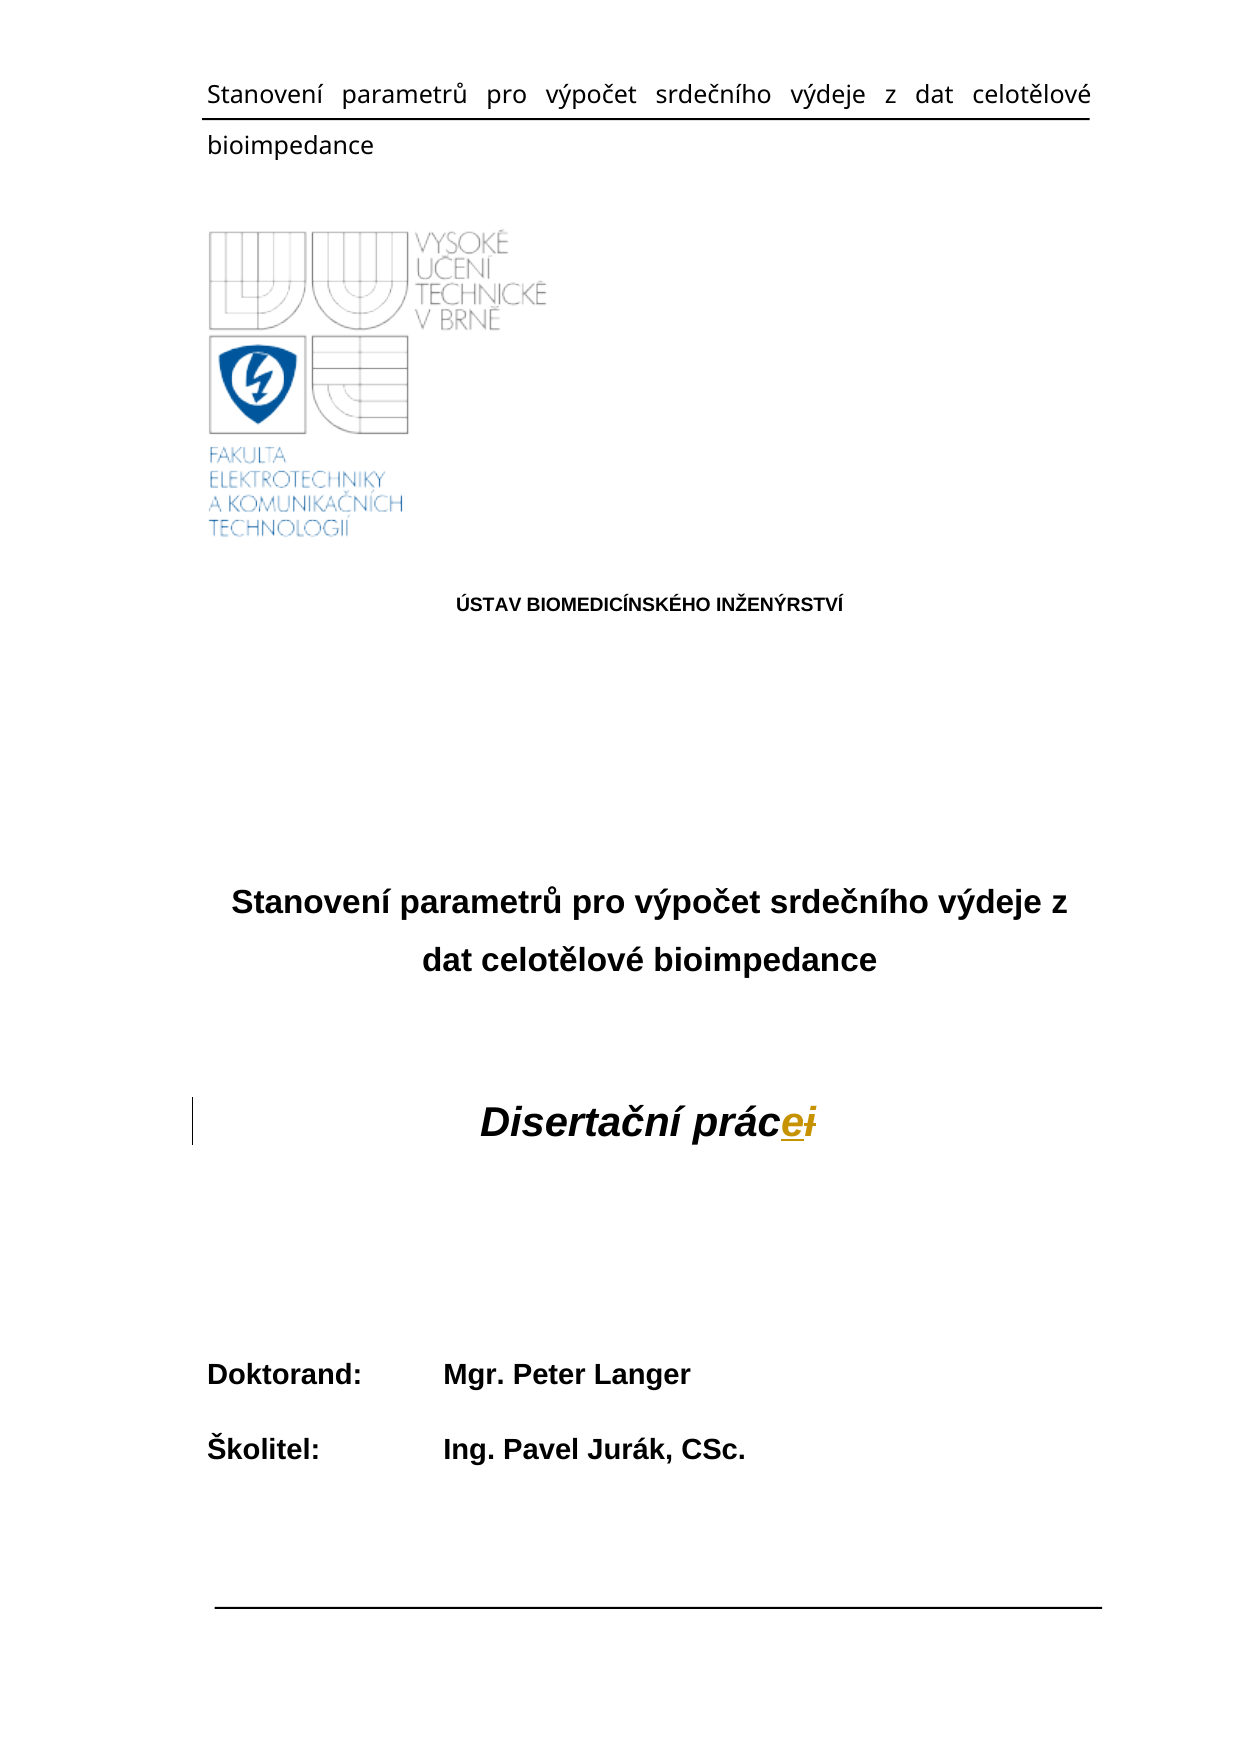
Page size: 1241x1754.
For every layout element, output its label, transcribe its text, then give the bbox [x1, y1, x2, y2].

title Stanovení parametrů pro výpočet srdečního výdeje z dat celotělové bioimpedance [207, 882, 1092, 978]
title ÚSTAV BIOMEDICÍNSKÉHO INŽENÝRSTVÍ [207, 594, 1092, 632]
title Doktorand: Mgr. Peter Langer [207, 1357, 1092, 1390]
title Disertační prác [207, 1097, 1092, 1145]
title Školitel: Ing. Pavel Jurák, CSc. [207, 1432, 1092, 1466]
